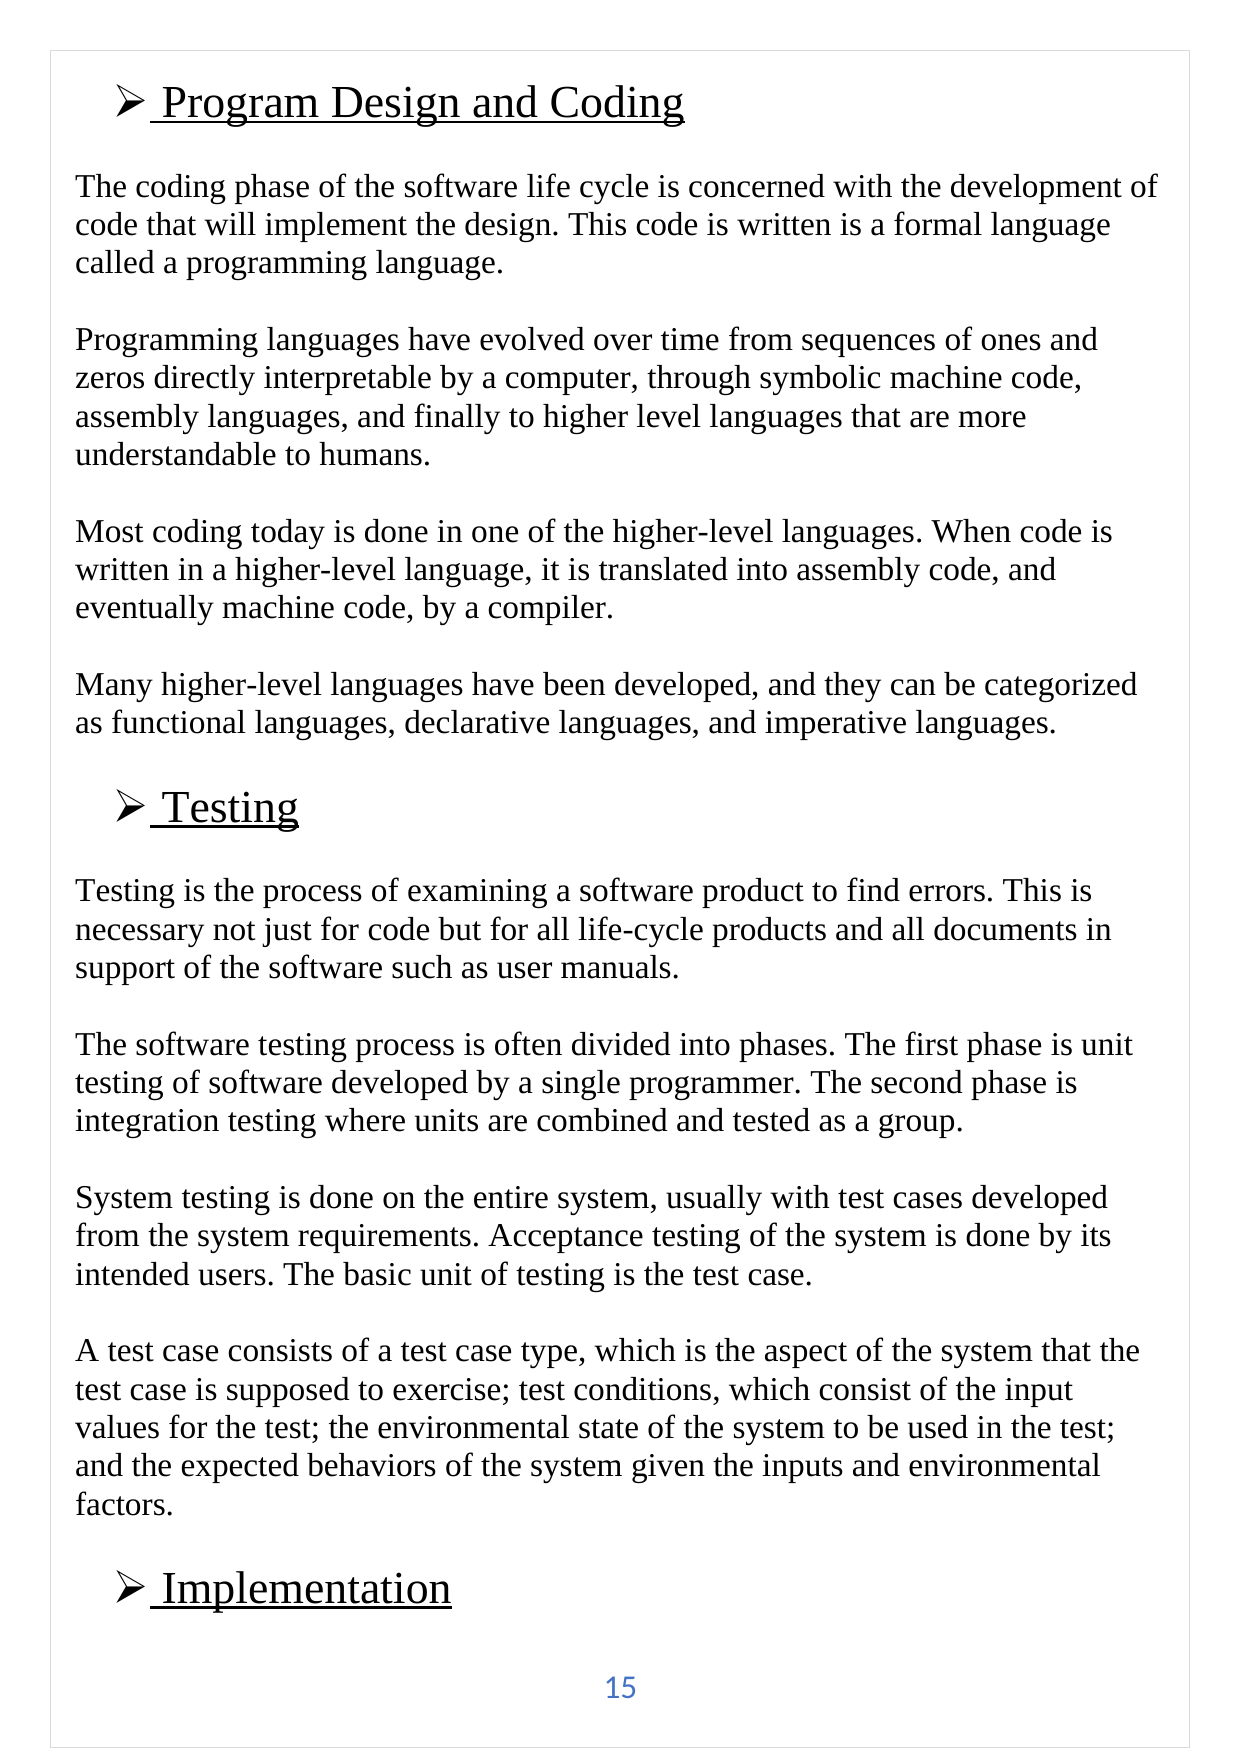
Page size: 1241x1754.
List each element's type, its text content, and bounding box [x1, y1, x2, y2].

text The coding phase of the software life cycle is concerned with the development of code that will implement the design. This code is written is a formal language called a programming language. [75, 166, 1165, 281]
subtitle Program Design and Coding [112, 75, 1165, 128]
text Most coding today is done in one of the higher-level languages. When code is written in a higher-level language, it is translated into assembly code, and eventually machine code, by a compiler. [75, 511, 1165, 626]
subtitle Implementation [112, 1560, 1165, 1613]
subtitle Testing [112, 779, 1165, 832]
text Many higher-level languages have been developed, and they can be categorized as functional languages, declarative languages, and imperative languages. [75, 664, 1165, 741]
text Testing is the process of examining a software product to find errors. This is necessary not just for code but for all life-cycle products and all documents in support of the software such as user manuals. [75, 870, 1165, 985]
text A test case consists of a test case type, which is the aspect of the system that the test case is supposed to exercise; test conditions, which consist of the input values for the test; the environmental state of the system to be used in the test; and the expected behaviors of the system given the inputs and environmental factors. [75, 1330, 1165, 1522]
text The software testing process is often divided into phases. The first phase is unit testing of software developed by a single programmer. The second phase is integration testing where units are combined and tested as a group. [75, 1024, 1165, 1139]
text Programming languages have evolved over time from sequences of ones and zeros directly interpretable by a computer, through symbolic machine code, assembly languages, and finally to higher level languages that are more understandable to humans. [75, 319, 1165, 473]
text System testing is done on the entire system, usually with test cases developed from the system requirements. Acceptance testing of the system is done by its intended users. The basic unit of testing is the test case. [75, 1177, 1165, 1292]
